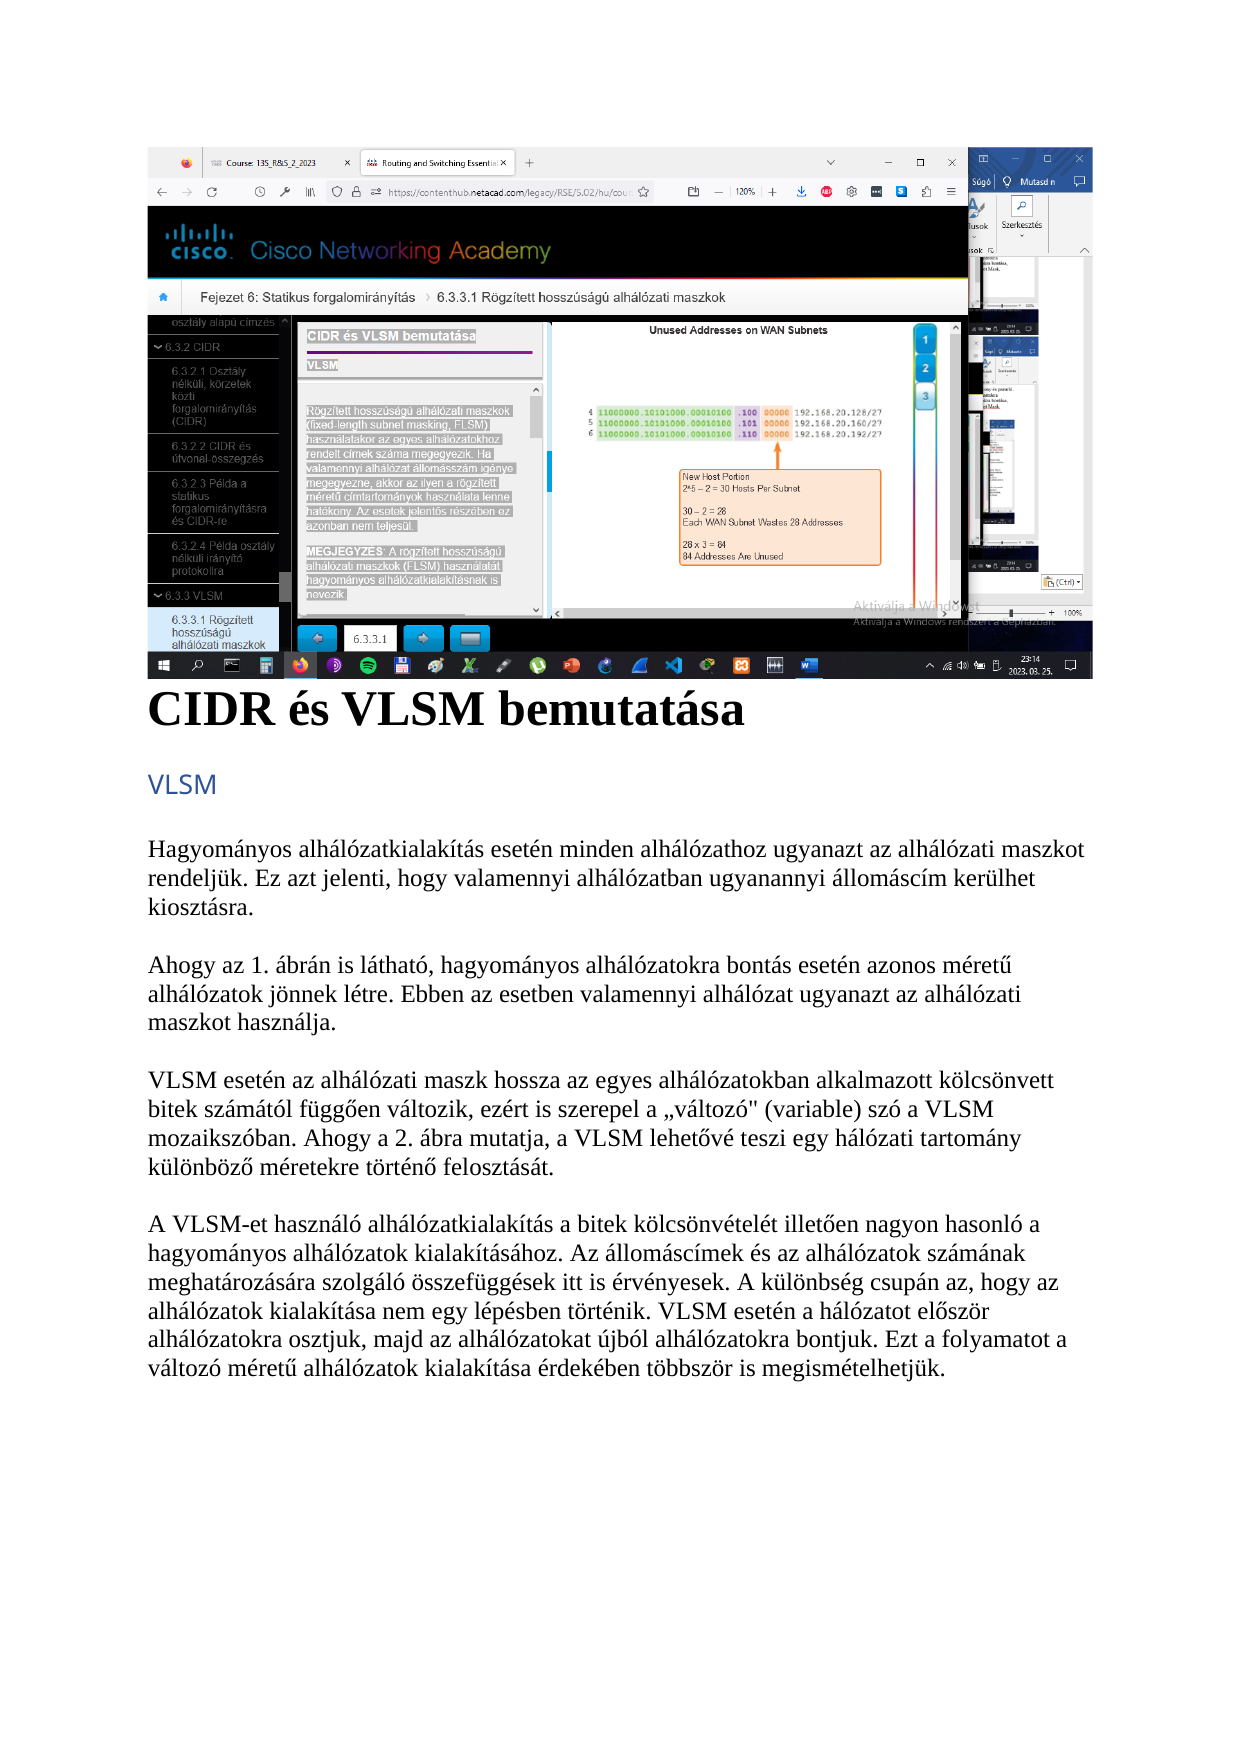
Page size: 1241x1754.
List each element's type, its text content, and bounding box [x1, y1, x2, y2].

picture [147, 147, 1093, 679]
text Ahogy az 1. ábrán is látható, hagyományos alhálózatokra bontás esetén azonos méretű alhálózatok jönnek létre. Ebben az esetben valamennyi alhálózat ugyanazt az alhálózati maszkot használja. [148, 950, 1093, 1036]
subtitle VLSM [148, 766, 1093, 802]
text A VLSM-et használó alhálózatkialakítás a bitek kölcsönvételét illetően nagyon hasonló a hagyományos alhálózatok kialakításához. Az állomáscímek és az alhálózatok számának meghatározására szolgáló összefüggések itt is érvényesek. A különbség csupán az, hogy az alhálózatok kialakítása nem egy lépésben történik. VLSM esetén a hálózatot először alhálózatokra osztjuk, majd az alhálózatokat újból alhálózatokra bontjuk. Ezt a folyamatot a változó méretű alhálózatok kialakítása érdekében többször is megismételhetjük. [148, 1209, 1093, 1382]
text VLSM esetén az alhálózati maszk hossza az egyes alhálózatokban alkalmazott kölcsönvett bitek számától függően változik, ezért is szerepel a „változó" (variable) szó a VLSM mozaikszóban. Ahogy a 2. ábra mutatja, a VLSM lehetővé teszi egy hálózati tartomány különböző méretekre történő felosztását. [148, 1065, 1093, 1180]
text Hagyományos alhálózatkialakítás esetén minden alhálózathoz ugyanazt az alhálózati maszkot rendeljük. Ez azt jelenti, hogy valamennyi alhálózatban ugyanannyi állomáscím kerülhet kiosztásra. [148, 834, 1093, 921]
subtitle CIDR és VLSM bemutatása [148, 679, 1093, 736]
